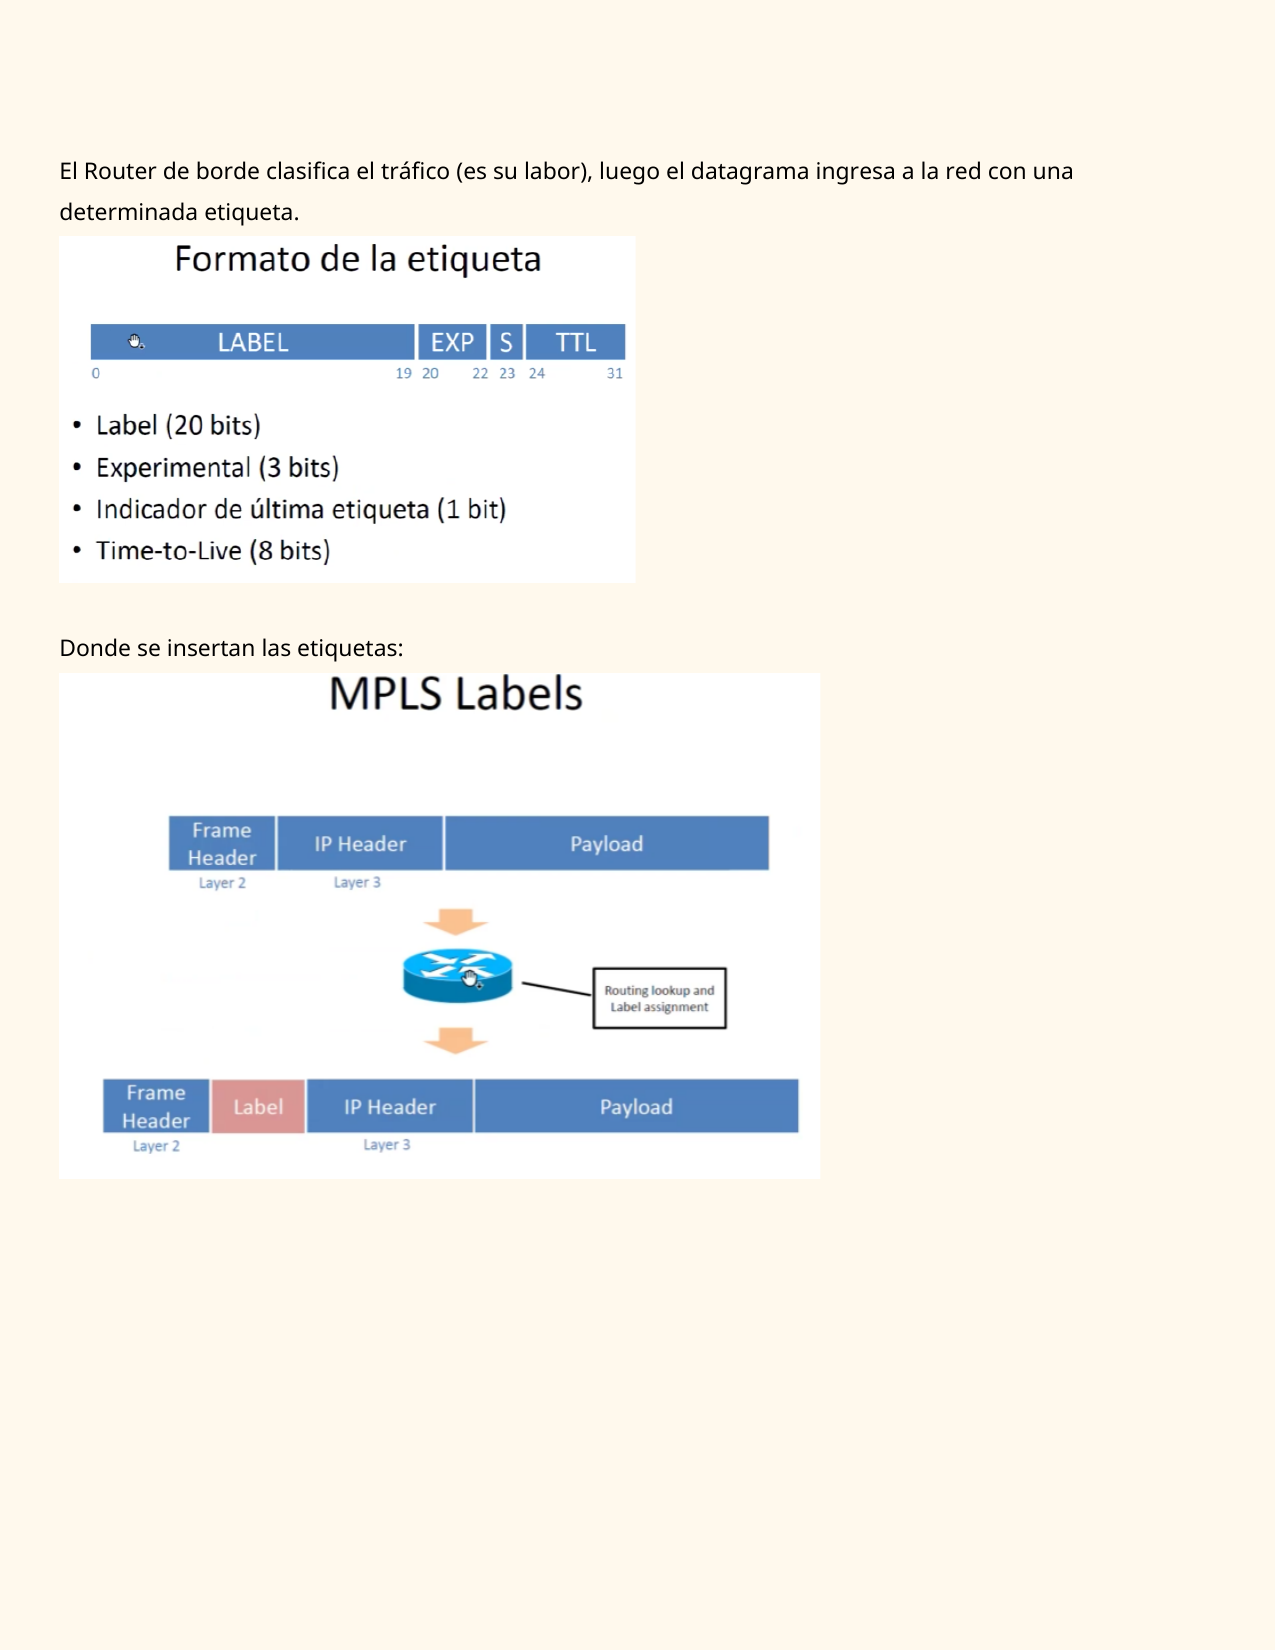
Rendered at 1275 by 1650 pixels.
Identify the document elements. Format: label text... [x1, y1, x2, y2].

picture [59, 236, 636, 583]
picture [59, 673, 821, 1179]
text Donde se insertan las etiquetas: [59, 632, 1212, 664]
text El Router de borde clasifica el tráfico (es su labor), luego el datagrama ingresa a la red con una determinada etiqueta. [59, 155, 1212, 227]
